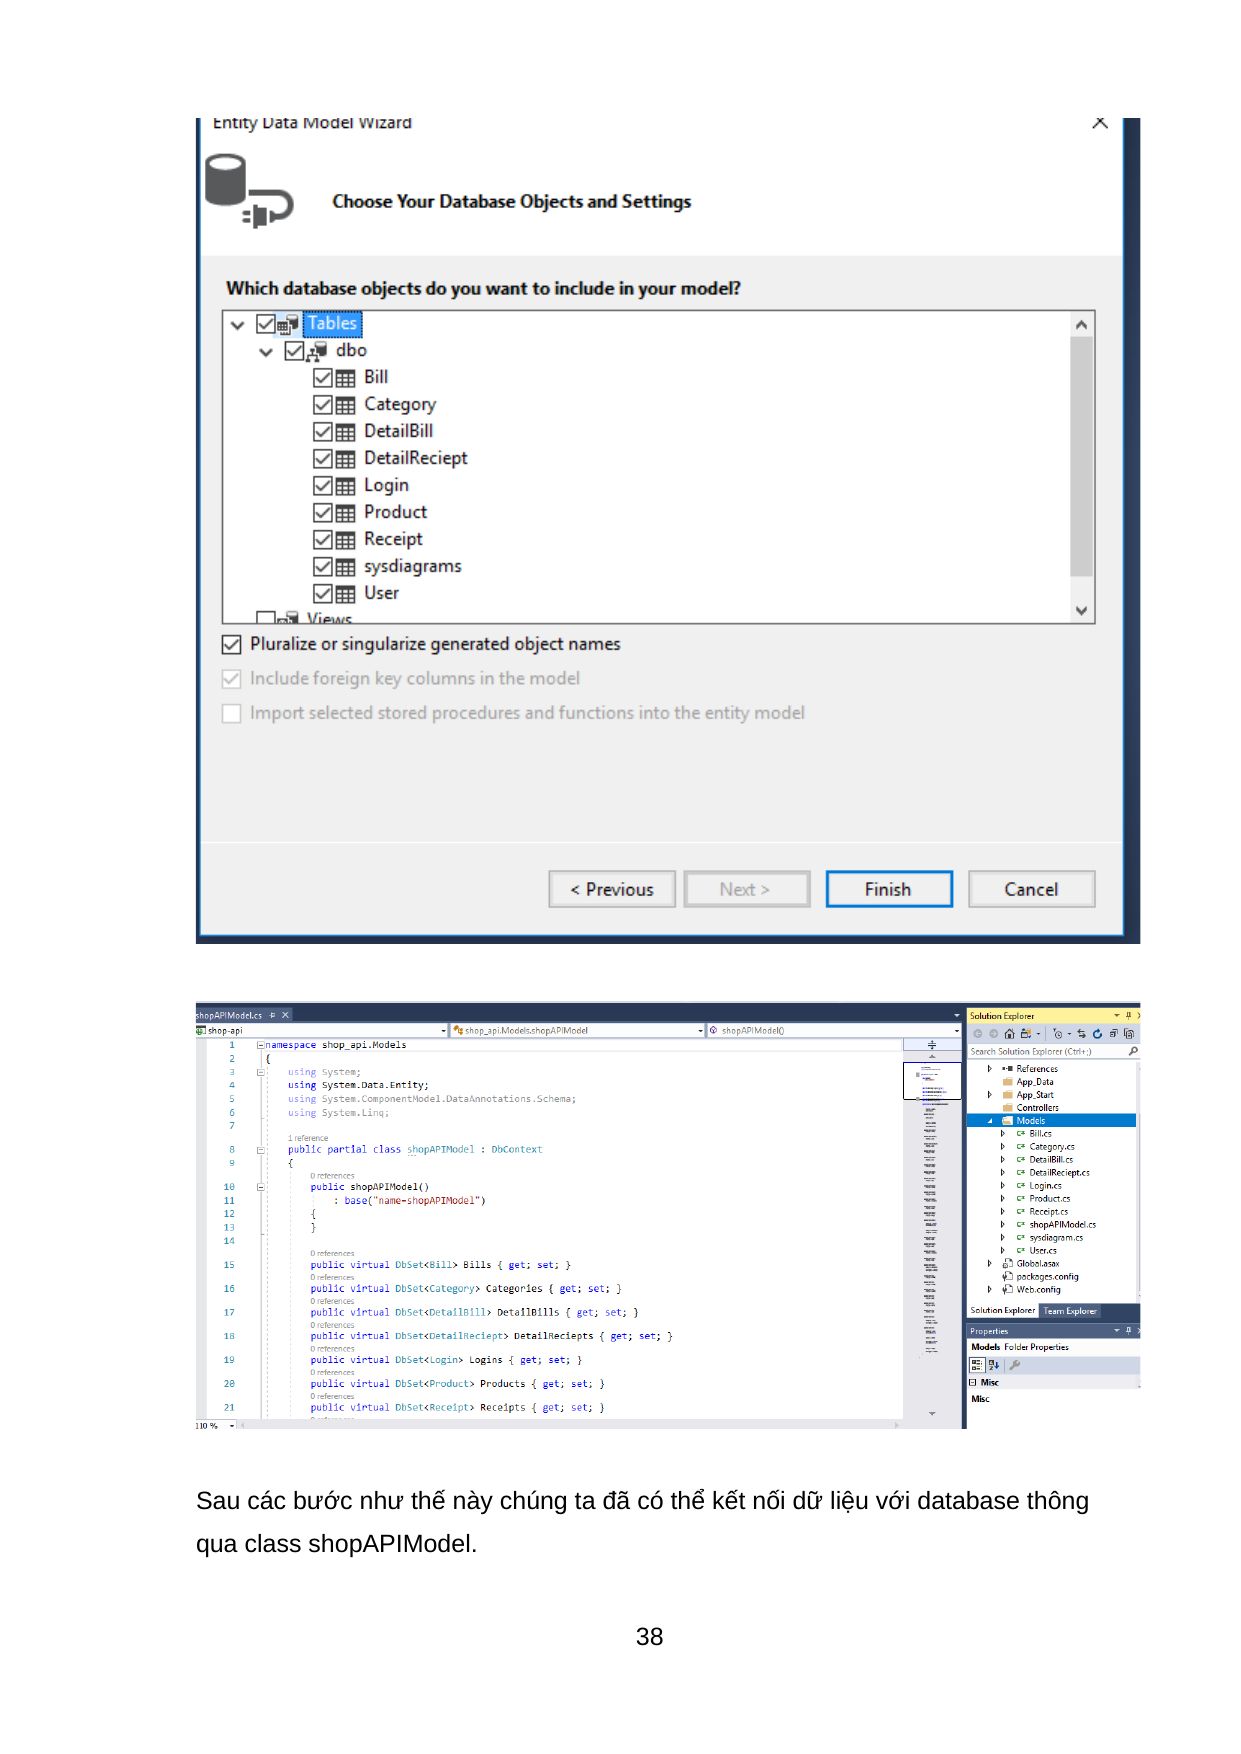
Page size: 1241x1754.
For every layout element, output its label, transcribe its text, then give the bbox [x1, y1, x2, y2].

picture [195, 1001, 1141, 1429]
picture [195, 118, 1141, 944]
text Sau các bước như thế này chúng ta đã có thể kết nối dữ liệu với database thông qua class shopAPIModel. [196, 1486, 1122, 1558]
